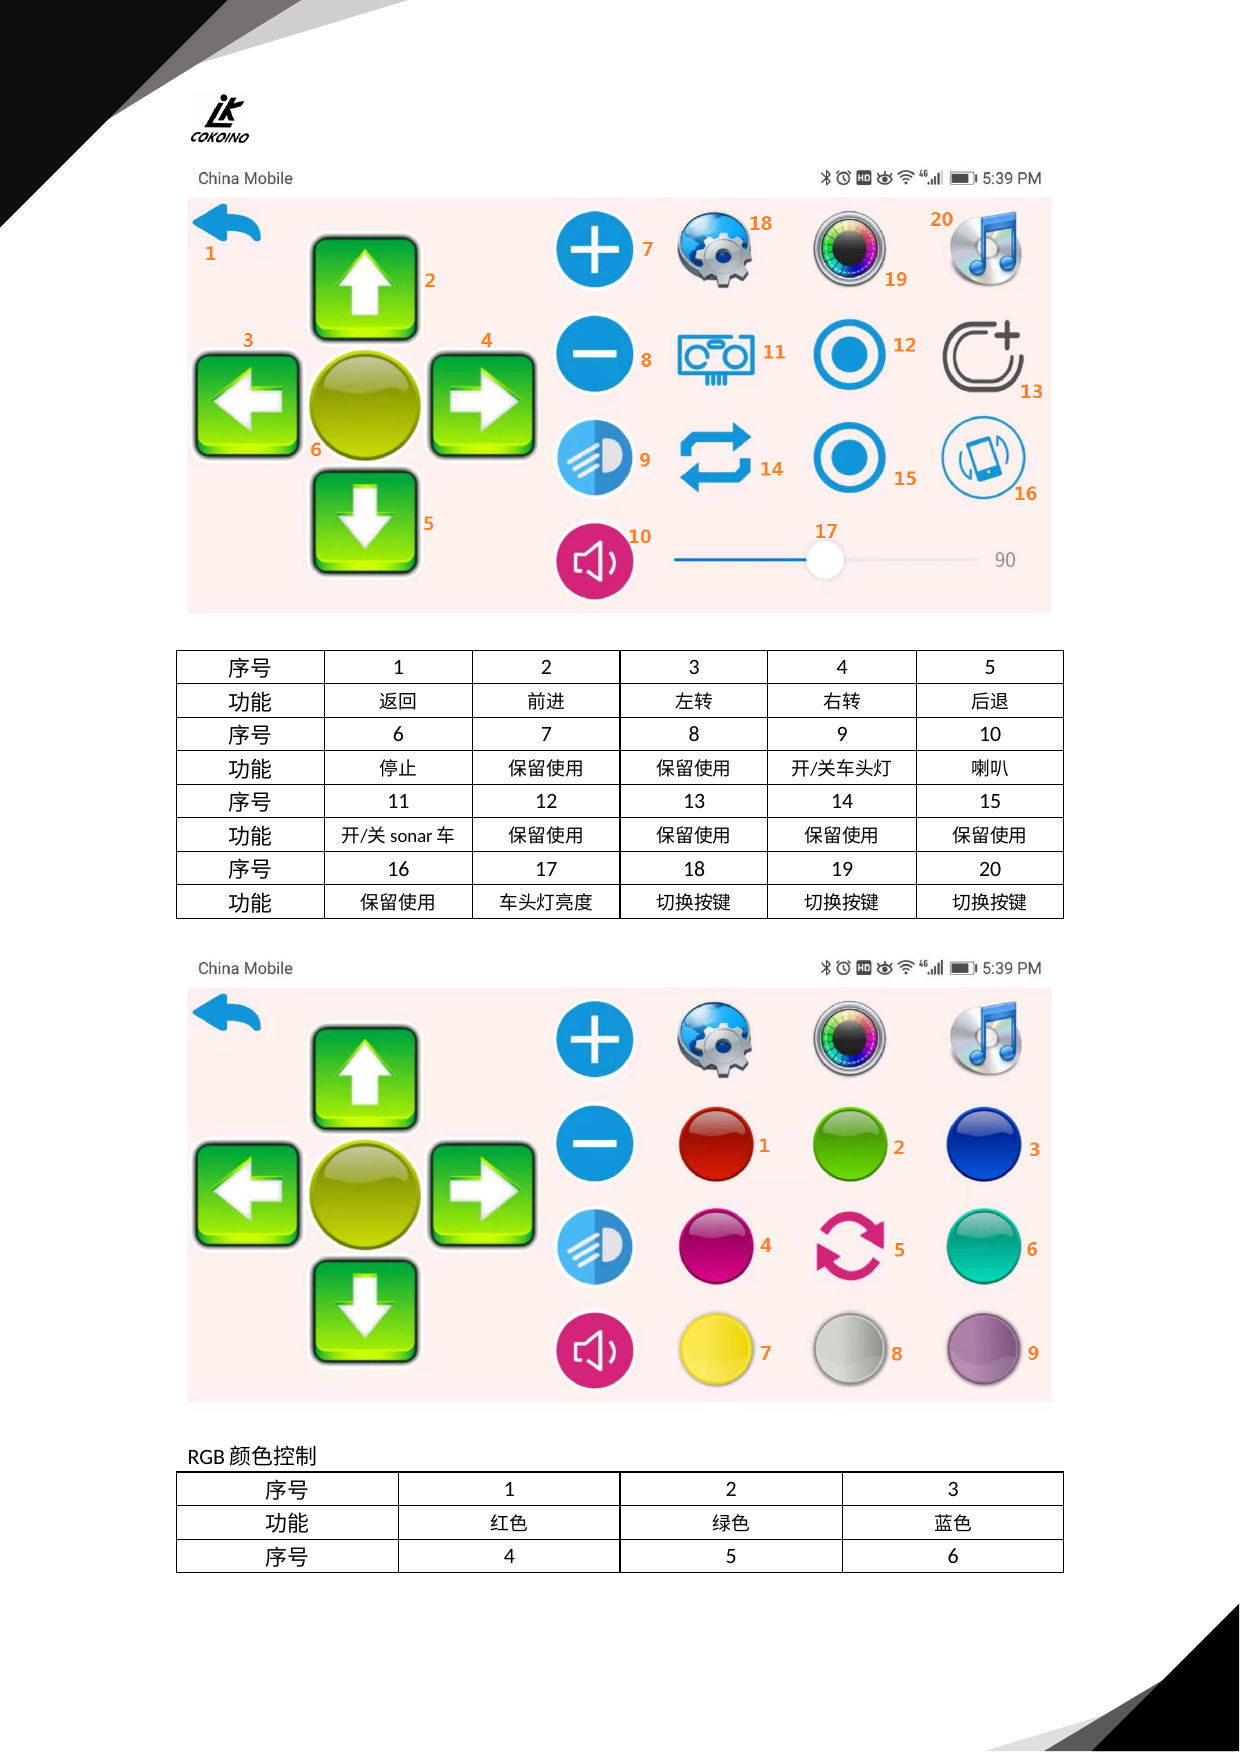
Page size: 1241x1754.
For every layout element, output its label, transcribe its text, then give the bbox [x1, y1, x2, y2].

table_header 序号 [177, 651, 324, 683]
table_cell 保留使用 [917, 818, 1063, 851]
table_cell 前进 [473, 684, 619, 717]
table_cell 喇叭 [917, 751, 1063, 784]
table_header 4 [768, 651, 916, 683]
table_cell 保留使用 [621, 818, 767, 851]
table_cell 右转 [768, 684, 916, 717]
table_header 2 [621, 1473, 842, 1505]
table_header 2 [473, 651, 619, 683]
table_cell 15 [917, 785, 1063, 817]
table_cell 14 [768, 785, 916, 817]
table_cell 4 [399, 1540, 619, 1572]
table_cell 停止 [325, 751, 472, 784]
table_cell 功能 [177, 684, 324, 717]
table_cell 开/关车头灯 [768, 751, 916, 784]
table_cell 6 [325, 718, 472, 750]
table_cell 9 [768, 718, 916, 750]
table_cell 开/关sonar车 [325, 818, 472, 851]
table_cell 切换按键 [917, 885, 1063, 918]
picture [187, 951, 1052, 1438]
table_cell 后退 [917, 684, 1063, 717]
table_header 3 [843, 1473, 1063, 1505]
picture [187, 90, 252, 147]
table_cell 18 [621, 852, 767, 884]
table_cell 5 [621, 1540, 842, 1572]
table_cell 序号 [177, 852, 324, 884]
table_cell 切换按键 [621, 885, 767, 918]
table_header 1 [399, 1473, 619, 1505]
picture [187, 162, 1052, 649]
table_cell 功能 [177, 818, 324, 851]
table_cell 保留使用 [325, 885, 472, 918]
table_cell 10 [917, 718, 1063, 750]
table_cell 20 [917, 852, 1063, 884]
table_cell 序号 [177, 718, 324, 750]
table_cell 16 [325, 852, 472, 884]
table_cell 左转 [621, 684, 767, 717]
table_cell 7 [473, 718, 619, 750]
table_cell 序号 [177, 785, 324, 817]
table_cell 19 [768, 852, 916, 884]
table_cell 功能 [177, 885, 324, 918]
table_cell 17 [473, 852, 619, 884]
table_header 1 [325, 651, 472, 683]
table_cell 保留使用 [621, 751, 767, 784]
table_cell 保留使用 [768, 818, 916, 851]
table_cell 13 [621, 785, 767, 817]
table_cell 保留使用 [473, 818, 619, 851]
table_cell 绿色 [621, 1506, 842, 1538]
table_cell 保留使用 [473, 751, 619, 784]
table_cell 车头灯亮度 [473, 885, 619, 918]
table_cell 功能 [177, 1506, 398, 1538]
text RGB颜色控制 [187, 1439, 1053, 1471]
table_cell 序号 [177, 1540, 398, 1572]
table_cell 功能 [177, 751, 324, 784]
table_header 5 [917, 651, 1063, 683]
table_header 3 [621, 651, 767, 683]
table_cell 6 [843, 1540, 1063, 1572]
table_header 序号 [177, 1473, 398, 1505]
table_cell 11 [325, 785, 472, 817]
table_cell 蓝色 [843, 1506, 1063, 1538]
table_cell 红色 [399, 1506, 619, 1538]
table_cell 12 [473, 785, 619, 817]
table_cell 8 [621, 718, 767, 750]
table_cell 返回 [325, 684, 472, 717]
table_cell 切换按键 [768, 885, 916, 918]
